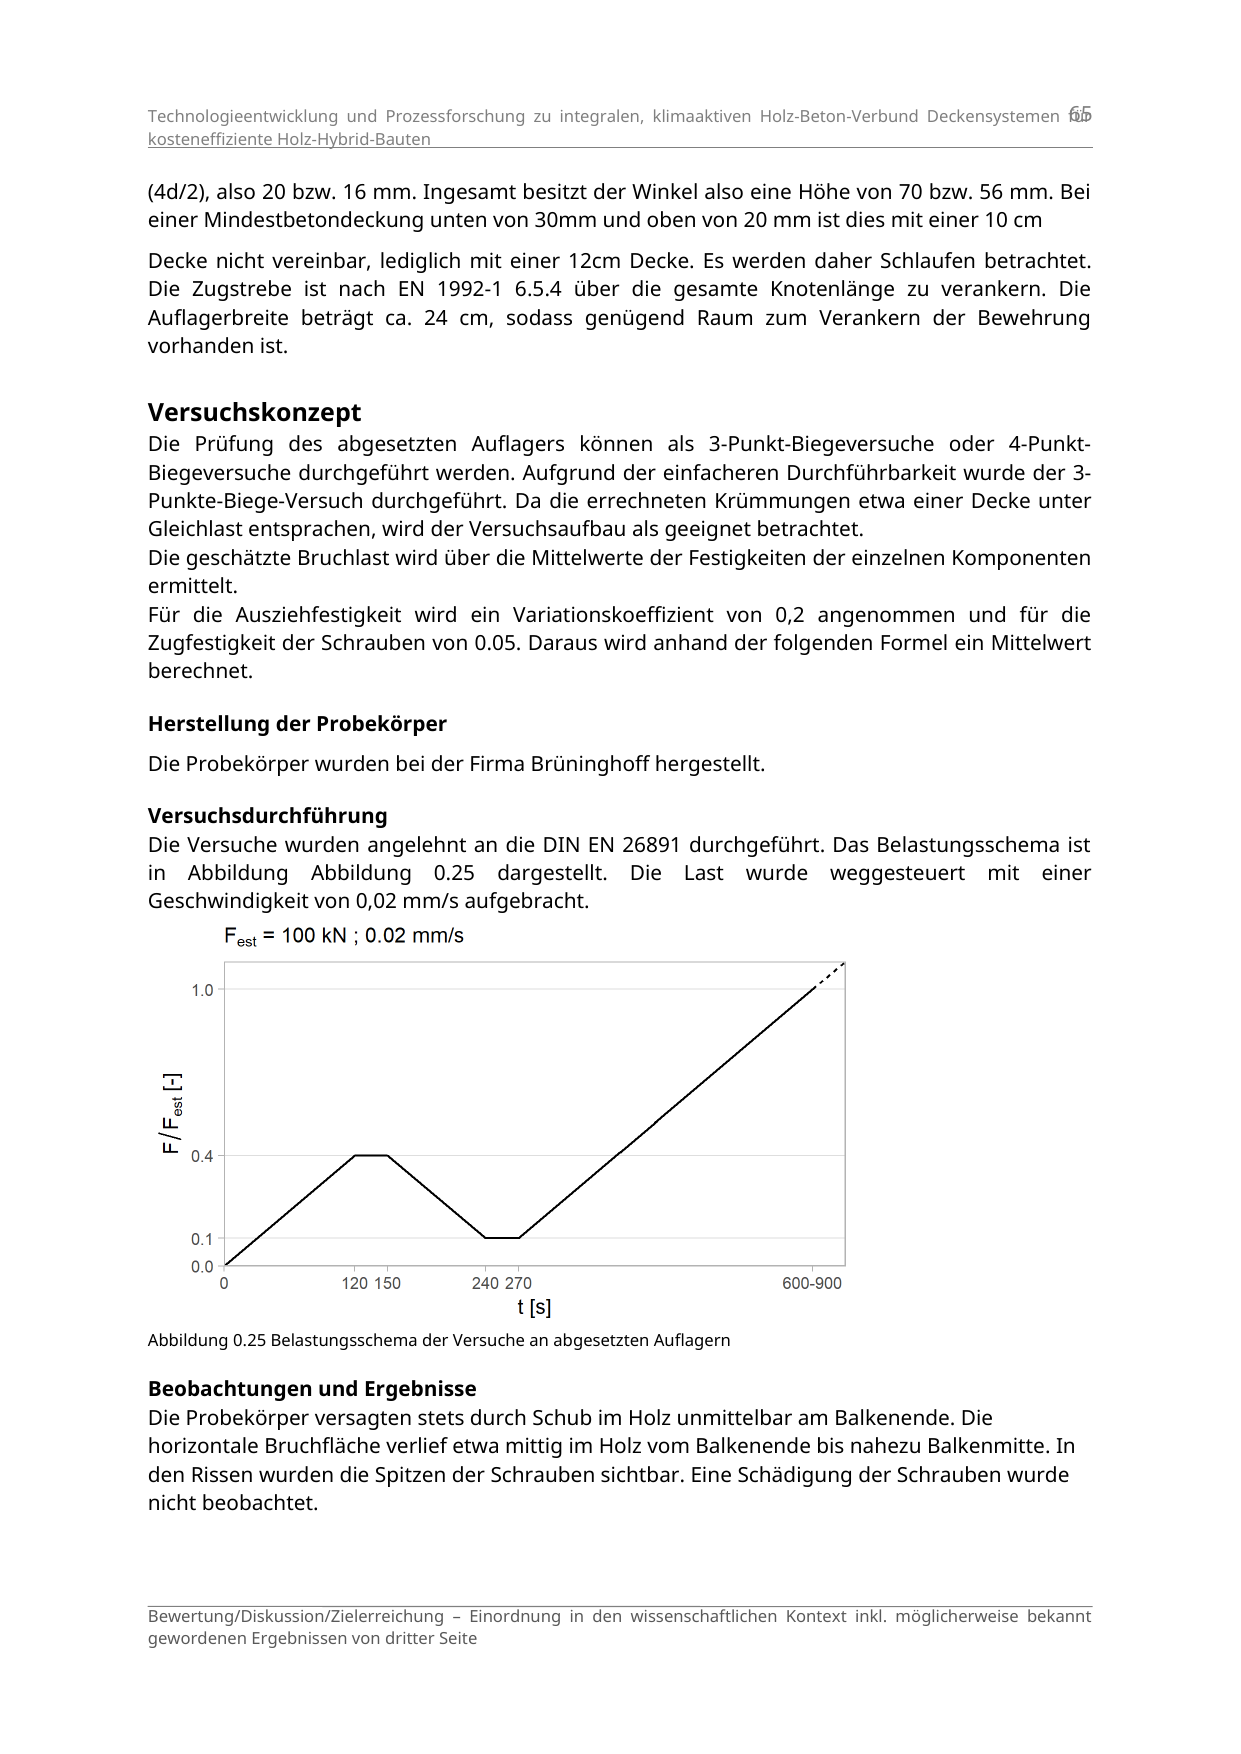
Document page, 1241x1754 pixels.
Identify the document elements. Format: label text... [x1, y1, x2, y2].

text Die Probekörper versagten stets durch Schub im Holz unmittelbar am Balkenende. Die horizontale Bruchfläche verlief etwa mittig im Holz vom Balkenende bis nahezu Balkenmitte. In den Rissen wurden die Spitzen der Schrauben sichtbar. Eine Schädigung der Schrauben wurde nicht beobachtet. [148, 1403, 1092, 1517]
text Für die Ausziehfestigkeit wird ein Variationskoeffizient von 0,2 angenommen und für die Zugfestigkeit der Schrauben von 0.05. Daraus wird anhand der folgenden Formel ein Mittelwert berechnet. [148, 600, 1092, 685]
subtitle Versuchskonzept [148, 395, 1092, 429]
subtitle Beobachtungen und Ergebnisse [148, 1374, 1092, 1403]
text Die Prüfung des abgesetzten Auflagers können als 3-Punkt-Biegeversuche oder 4-Punkt-Biegeversuche durchgeführt werden. Aufgrund der einfacheren Durchführbarkeit wurde der 3-Punkte-Biege-Versuch durchgeführt. Da die errechneten Krümmungen etwa einer Decke unter Gleichlast entsprachen, wird der Versuchsaufbau als geeignet betrachtet. [148, 429, 1092, 543]
text Die Probekörper wurden bei der Firma Brüninghoff hergestellt. [148, 749, 1092, 778]
subtitle Herstellung der Probekörper [148, 709, 1092, 737]
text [148, 177, 1092, 234]
subtitle Versuchsdurchführung [148, 801, 1092, 830]
picture [147, 915, 857, 1329]
text Die geschätzte Bruchlast wird über die Mittelwerte der Festigkeiten der einzelnen Komponenten ermittelt. [148, 543, 1092, 600]
text Decke nicht vereinbar, lediglich mit einer 12cm Decke. Es werden daher Schlaufen betrachtet. Die Zugstrebe ist nach EN 1992-1 6.5.4 über die gesamte Knotenlänge zu verankern. Die Auflagerbreite beträgt ca. 24 cm, sodass genügend Raum zum Verankern der Bewehrung vorhanden ist. [148, 246, 1092, 360]
